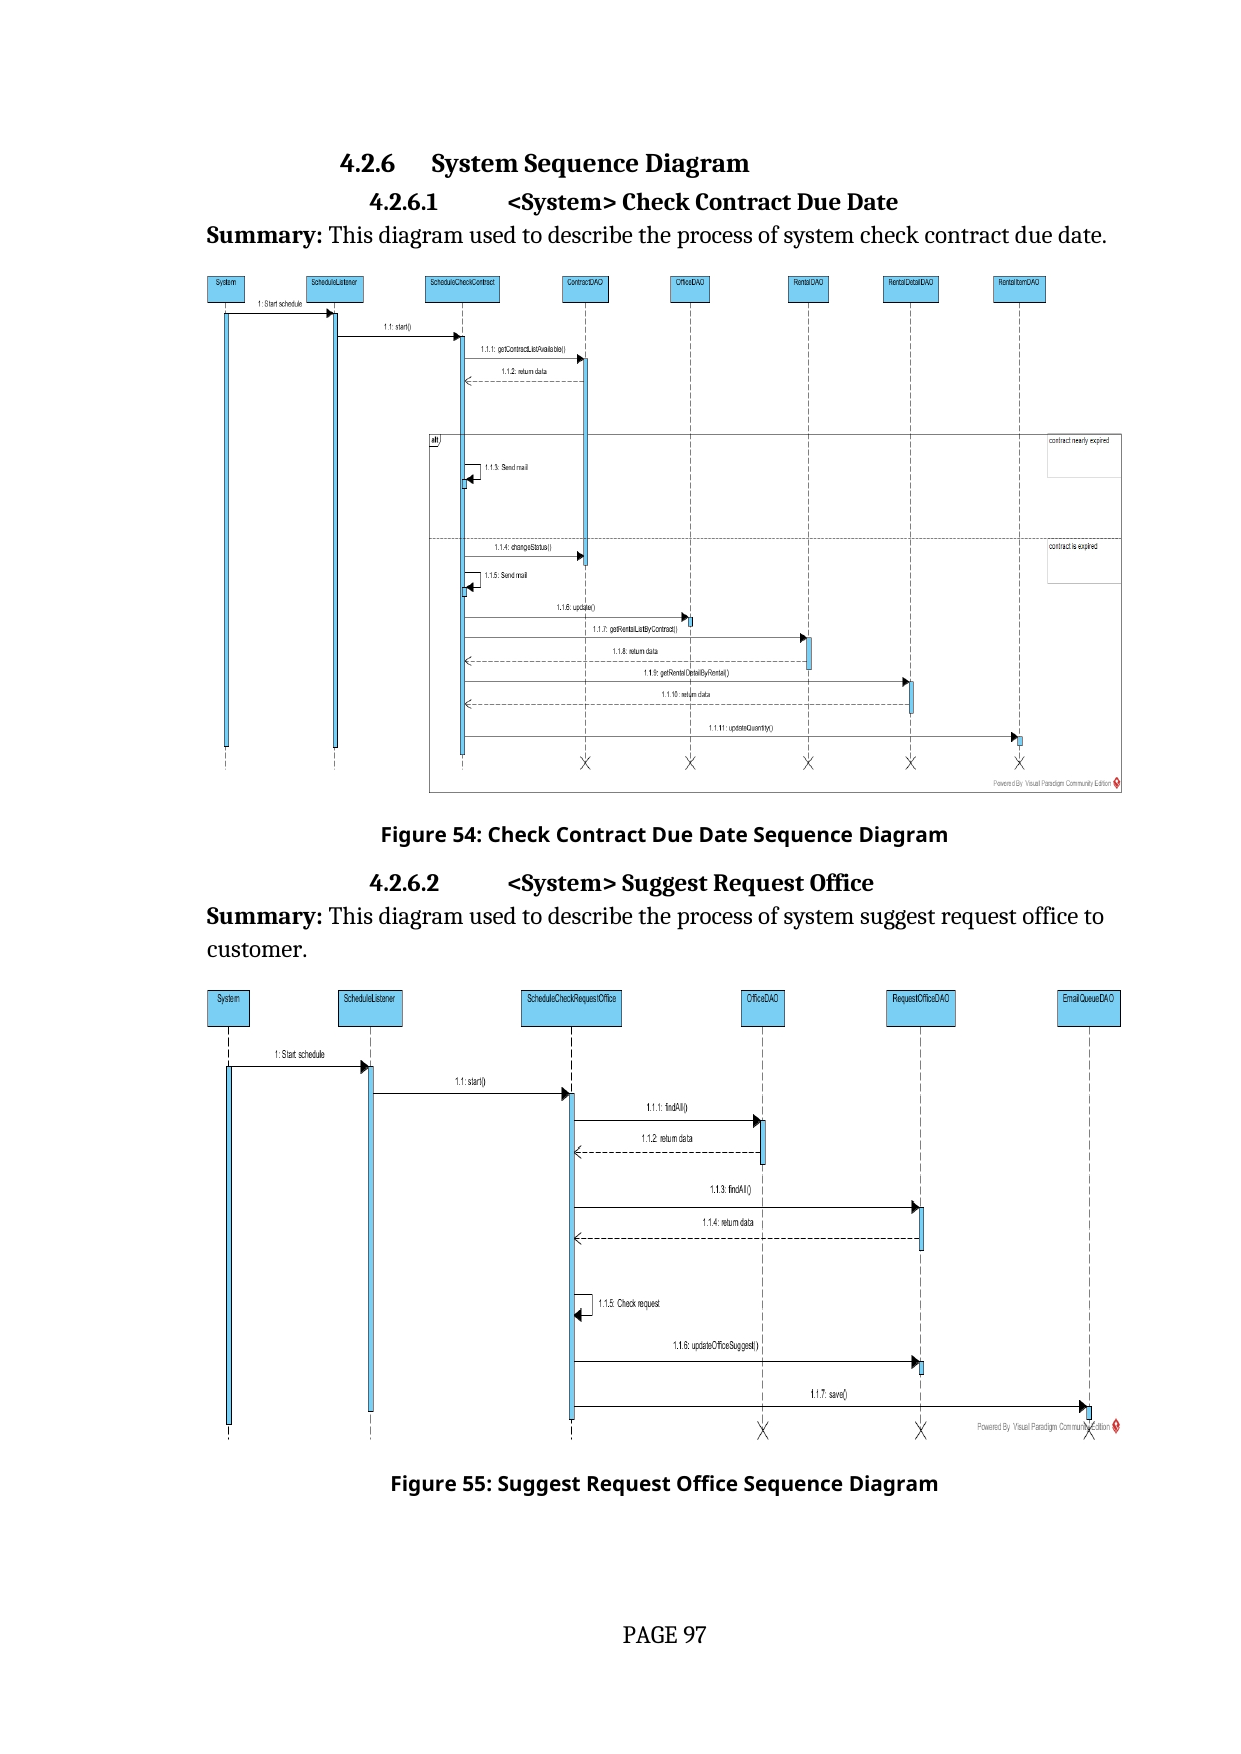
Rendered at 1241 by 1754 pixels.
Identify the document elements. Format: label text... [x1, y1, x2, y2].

subtitle System Sequence Diagram [340, 148, 1122, 179]
subtitle <System> Check Contract Due Date [369, 188, 1122, 216]
text Figure : Suggest Request Office Sequence Diagram [207, 1469, 1122, 1497]
text Summary: This diagram used to describe the process of system check contract due date. [207, 221, 1122, 249]
picture [206, 989, 1123, 1444]
text Figure : Check Contract Due Date Sequence Diagram [207, 820, 1122, 848]
text Summary: This diagram used to describe the process of system suggest request office to customer. [207, 902, 1122, 964]
picture [206, 274, 1123, 795]
subtitle <System> Suggest Request Office [369, 869, 1122, 898]
